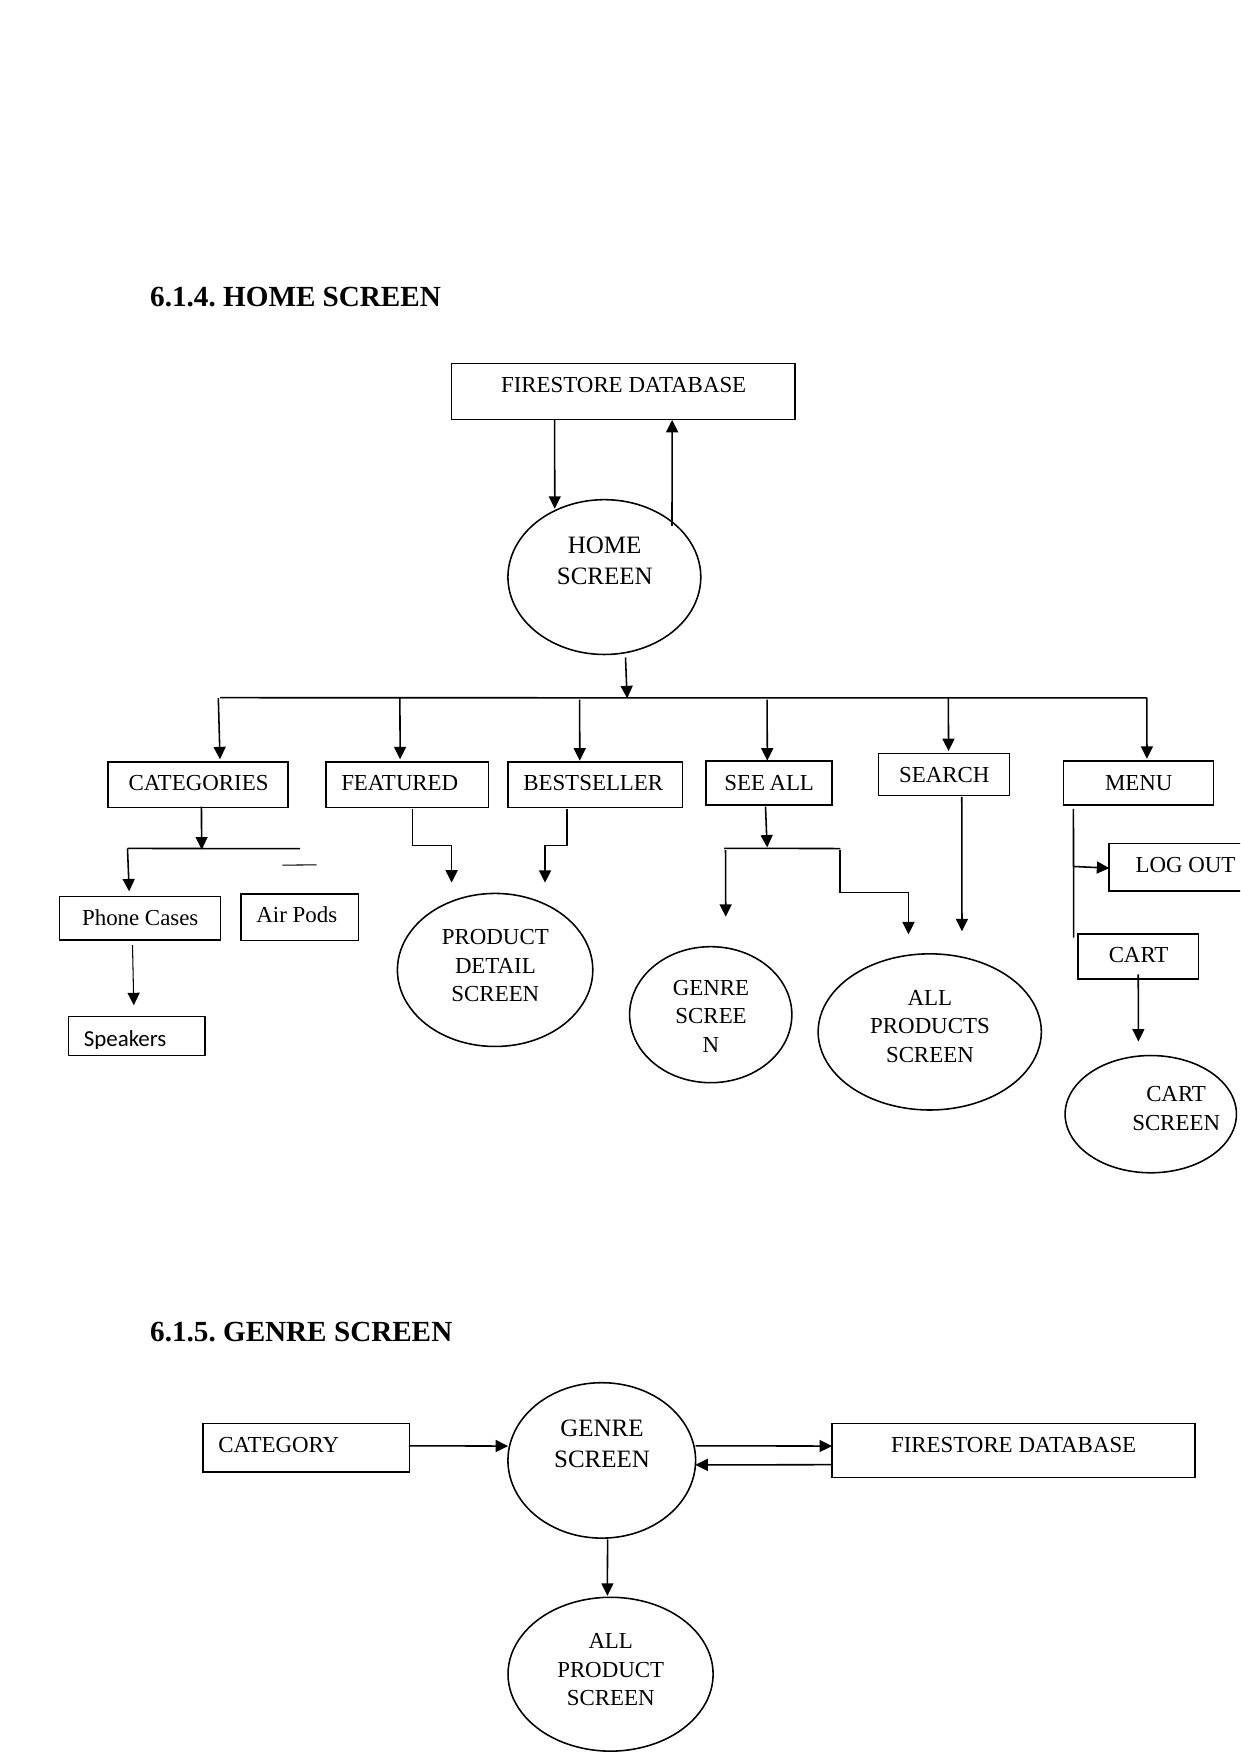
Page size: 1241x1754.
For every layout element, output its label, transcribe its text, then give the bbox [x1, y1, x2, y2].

text 6.1.5. GENRE SCREEN [150, 1314, 1090, 1347]
text 6.1.4. HOME SCREEN [150, 279, 1090, 313]
